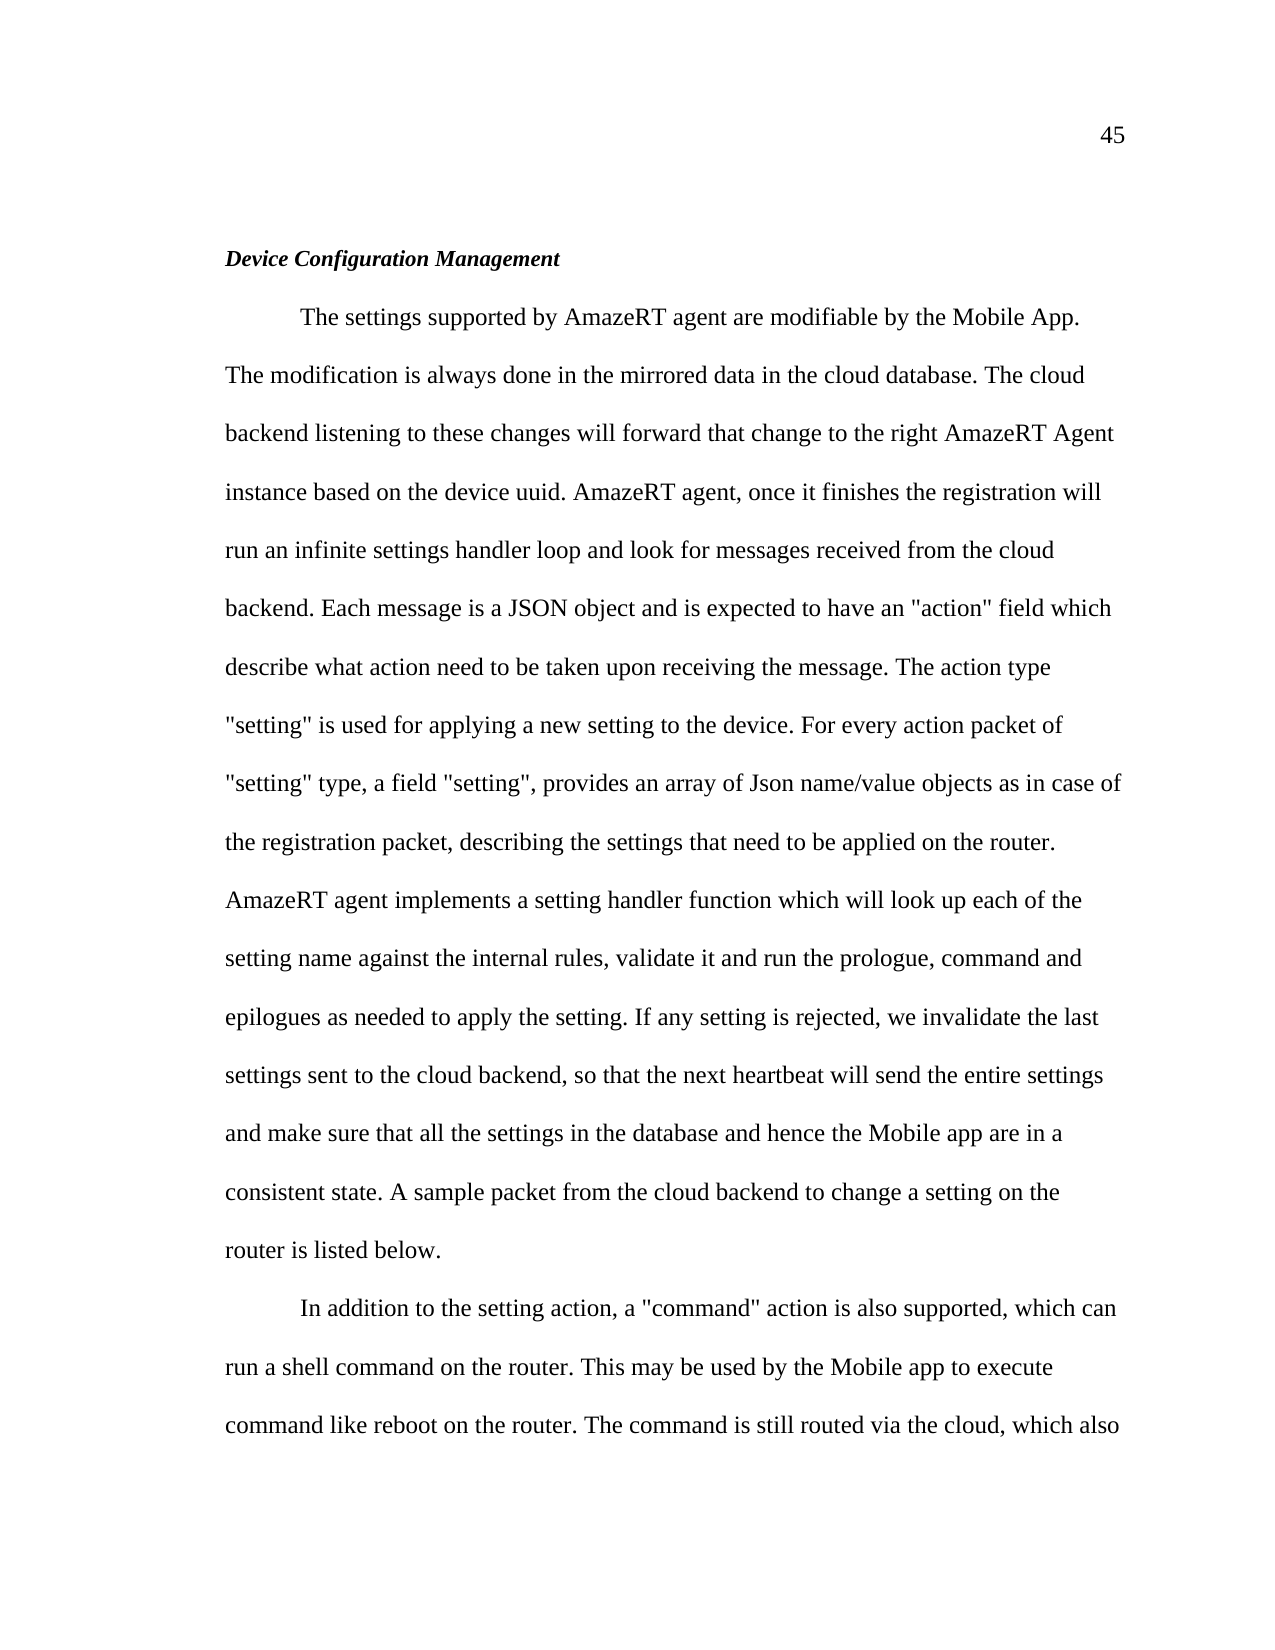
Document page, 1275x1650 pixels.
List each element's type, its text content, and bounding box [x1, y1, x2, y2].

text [225, 1270, 1125, 1445]
subtitle Device Configuration Management [225, 220, 1125, 278]
text The settings supported by AmazeRT agent are modifiable by the Mobile App. The modification is always done in the mirrored data in the cloud database. The cloud backend listening to these changes will forward that change to the right AmazeRT Agent instance based on the device uuid. AmazeRT agent, once it finishes the registration will run an infinite settings handler loop and look for messages received from the cloud backend. Each message is a JSON object and is expected to have an "action" field which describe what action need to be taken upon receiving the message. The action type "setting" is used for applying a new setting to the device. For every action packet of "setting" type, a field "setting", provides an array of Json name/value objects as in case of the registration packet, describing the settings that need to be applied on the router. AmazeRT agent implements a setting handler function which will look up each of the setting name against the internal rules, validate it and run the prologue, command and epilogues as needed to apply the setting. If any setting is rejected, we invalidate the last settings sent to the cloud backend, so that the next heartbeat will send the entire settings and make sure that all the settings in the database and hence the Mobile app are in a consistent state. A sample packet from the cloud backend to change a setting on the router is listed below. [225, 278, 1125, 1270]
